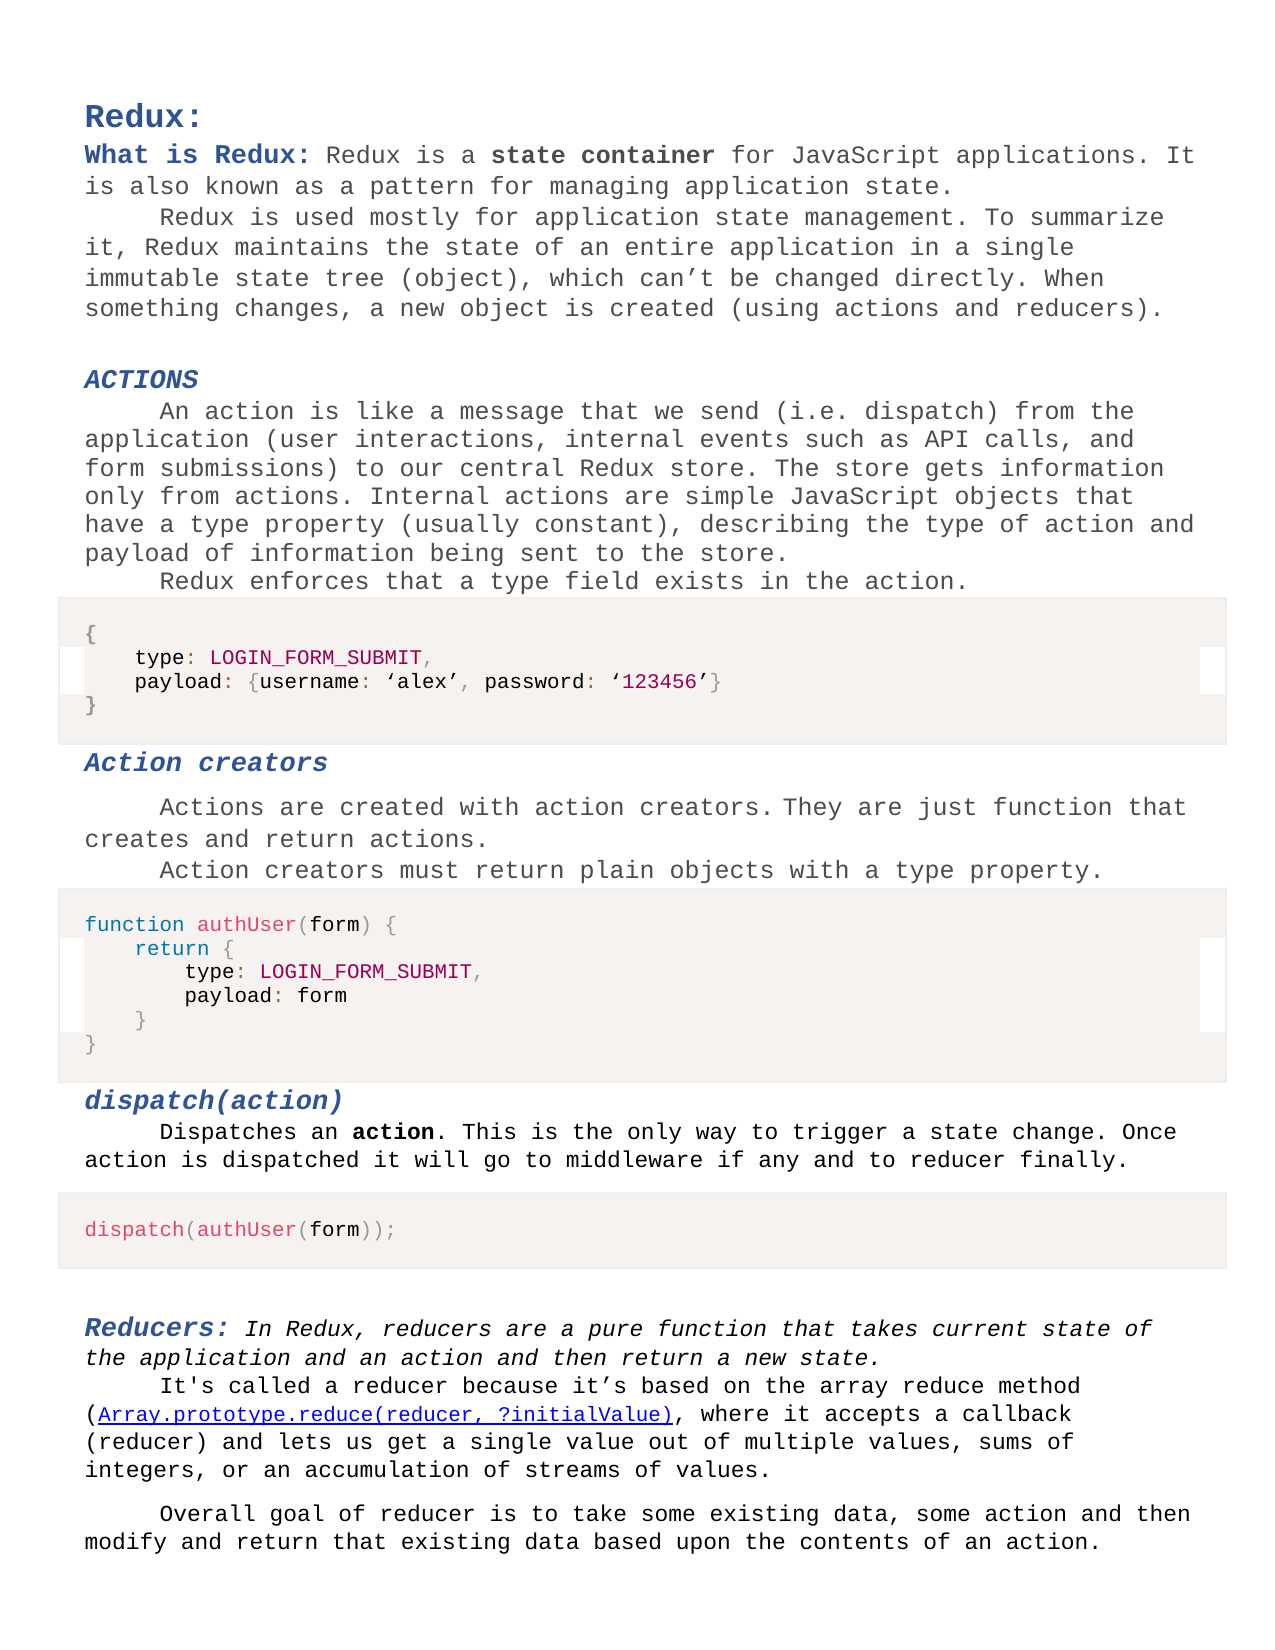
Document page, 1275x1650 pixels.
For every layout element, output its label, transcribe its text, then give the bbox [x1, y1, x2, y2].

text return { [84, 938, 1200, 962]
text } [60, 668, 1225, 743]
text Actions are created with action creators. They are just function that creates and return actions. [84, 782, 1200, 855]
subtitle dispatch(action) [84, 1087, 1200, 1118]
text An action is like a message that we send (i.e. dispatch) from the application (user interactions, internal events such as API calls, and form submissions) to our central Redux store. The store gets information only from actions. Internal actions are simple JavaScript objects that have a type property (usually constant), describing the type of action and payload of information being sent to the store. [84, 398, 1200, 568]
text dispatch(authUser(form)); [60, 1194, 1225, 1268]
text function authUser(form) { [60, 889, 1225, 938]
subtitle Reducers: In Redux, reducers are a pure function that takes current state of the application and an action and then return a new state. [84, 1314, 1200, 1372]
text Redux is used mostly for application state management. To summarize it, Redux maintains the state of an entire application in a single immutable state tree (object), which can’t be changed directly. When something changes, a new object is created (using actions and reducers). [84, 204, 1200, 324]
text It's called a reducer because it’s based on the array reduce method (Array.prototype.reduce(reducer, ?initialValue), where it accepts a callback (reducer) and lets us get a single value out of multiple values, sums of integers, or an accumulation of streams of values. [84, 1374, 1200, 1484]
text type: LOGIN_FORM_SUBMIT, [84, 647, 1200, 668]
subtitle Redux: [84, 100, 1200, 138]
text Redux enforces that a type field exists in the action. [84, 568, 1200, 597]
text What is Redux: Redux is a state container for JavaScript applications. It is also known as a pattern for managing application state. [84, 141, 1200, 202]
text payload: form [84, 985, 1200, 1006]
text } [60, 1006, 1225, 1081]
text Dispatches an action. This is the only way to trigger a state change. Once action is dispatched it will go to middleware if any and to reducer finally. [84, 1120, 1200, 1174]
text Action creators must return plain objects with a type property. [84, 857, 1200, 886]
text type: LOGIN_FORM_SUBMIT, [84, 962, 1200, 985]
text Overall goal of reducer is to take some existing data, some action and then modify and return that existing data based upon the contents of an action. [84, 1503, 1200, 1557]
subtitle ACTIONS [84, 365, 1200, 396]
text { [60, 598, 1225, 647]
subtitle Action creators [84, 749, 1200, 779]
